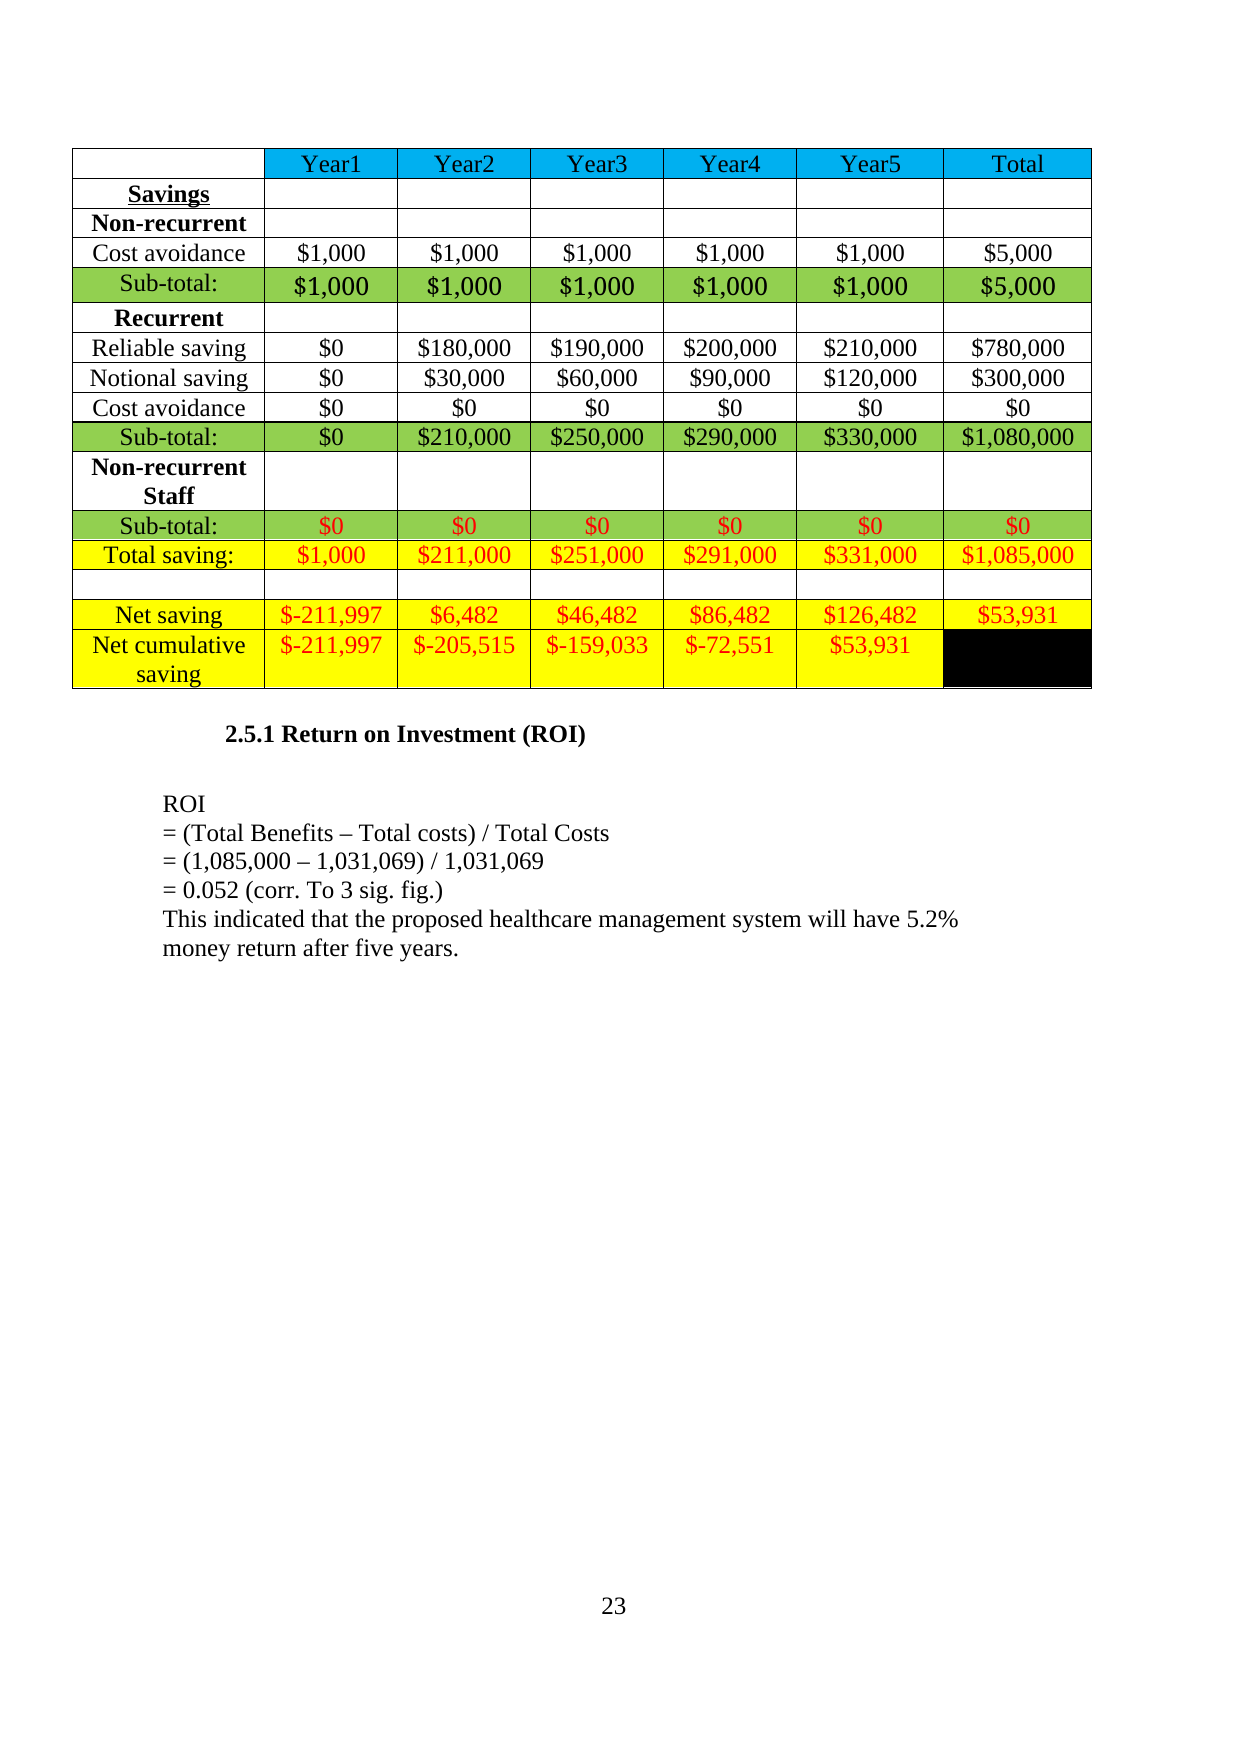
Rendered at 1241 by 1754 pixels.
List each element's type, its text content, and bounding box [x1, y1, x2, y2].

table_cell $1,000 [265, 238, 397, 267]
table_cell [265, 452, 397, 510]
table_cell [531, 179, 663, 207]
table_cell $1,000 [398, 238, 530, 267]
table_cell $0 [944, 511, 1091, 539]
table_cell $0 [944, 393, 1091, 421]
table_cell $6,482 [398, 600, 530, 629]
table_cell [664, 570, 796, 599]
table_cell $-159,033 [531, 630, 663, 687]
table_cell $53,931 [797, 630, 943, 687]
table_cell Non-recurrent [73, 209, 264, 237]
table_cell [944, 209, 1091, 237]
table_cell $120,000 [797, 363, 943, 392]
table_cell [797, 452, 943, 510]
text = (Total Benefits – Total costs) / Total Costs [87, 818, 1159, 846]
table_cell [398, 570, 530, 599]
table_cell $-211,997 [265, 600, 397, 629]
table_cell Net cumulative saving [73, 630, 264, 687]
table_cell [944, 570, 1091, 599]
table_cell $0 [398, 393, 530, 421]
table_cell [797, 303, 943, 332]
table_cell $0 [265, 333, 397, 362]
table_cell $1,000 [531, 238, 663, 267]
table_cell $126,482 [797, 600, 943, 629]
table_cell Cost avoidance [73, 238, 264, 267]
table_cell $190,000 [531, 333, 663, 362]
table_cell [944, 452, 1091, 510]
table_header Total [944, 149, 1091, 178]
table_cell $330,000 [797, 423, 943, 451]
table_header Year3 [531, 149, 663, 178]
table_cell [664, 209, 796, 237]
table_cell Notional saving [73, 363, 264, 392]
table_cell [398, 179, 530, 207]
subtitle 2.5.1 Return on Investment (ROI) [225, 719, 1159, 748]
table_cell Net saving [73, 600, 264, 629]
table_cell $780,000 [944, 333, 1091, 362]
text = (1,085,000 – 1,031,069) / 1,031,069 [87, 846, 1159, 875]
text This indicated that the proposed healthcare management system will have 5.2% [87, 904, 1159, 933]
table_cell [664, 179, 796, 207]
table_cell [398, 303, 530, 332]
table_cell [944, 179, 1091, 207]
table_cell Sub-total: [73, 511, 264, 539]
table_cell [398, 452, 530, 510]
table_cell $30,000 [398, 363, 530, 392]
table_cell $5,000 [944, 238, 1091, 267]
table_cell $0 [797, 511, 943, 539]
table_cell Recurrent [73, 303, 264, 332]
table_cell Savings [73, 179, 264, 207]
table_cell $1,000 [531, 268, 663, 302]
table_cell $1,000 [664, 268, 796, 302]
table_cell $300,000 [944, 363, 1091, 392]
text ROI [87, 789, 1159, 818]
table_cell $1,080,000 [944, 423, 1091, 451]
table_cell [265, 570, 397, 599]
table_cell [265, 303, 397, 332]
table_cell $0 [664, 511, 796, 539]
table_cell $1,000 [265, 268, 397, 302]
table_cell $1,000 [797, 238, 943, 267]
table_cell $0 [265, 423, 397, 451]
table_cell [664, 452, 796, 510]
table_cell [398, 209, 530, 237]
table_cell $291,000 [664, 541, 796, 569]
table_cell Sub-total: [73, 423, 264, 451]
table_cell $53,931 [944, 600, 1091, 629]
table_cell $5,000 [944, 268, 1091, 302]
table_cell Reliable saving [73, 333, 264, 362]
table_cell Non-recurrent Staff [73, 452, 264, 510]
table_cell $0 [398, 511, 530, 539]
table_cell $250,000 [531, 423, 663, 451]
table_cell $0 [265, 393, 397, 421]
table_cell [531, 303, 663, 332]
table_cell $200,000 [664, 333, 796, 362]
table_header Year4 [664, 149, 796, 178]
table_cell [265, 209, 397, 237]
table_cell $1,085,000 [944, 541, 1091, 569]
table_header [73, 149, 264, 178]
table_cell Sub-total: [73, 268, 264, 302]
table_cell $46,482 [531, 600, 663, 629]
table_cell $60,000 [531, 363, 663, 392]
table_cell [531, 209, 663, 237]
table_header Year1 [265, 149, 397, 178]
table_cell $0 [664, 393, 796, 421]
table_cell [797, 570, 943, 599]
table_cell [664, 303, 796, 332]
table_cell $1,000 [398, 268, 530, 302]
table_cell $210,000 [797, 333, 943, 362]
table_cell Total saving: [73, 541, 264, 569]
table_cell $-211,997 [265, 630, 397, 687]
table_cell $0 [531, 511, 663, 539]
table_cell $-72,551 [664, 630, 796, 687]
table_cell $211,000 [398, 541, 530, 569]
table_cell $251,000 [531, 541, 663, 569]
table_header Year5 [797, 149, 943, 178]
table_cell $0 [797, 393, 943, 421]
table_cell [797, 179, 943, 207]
table_cell [265, 179, 397, 207]
table_cell $180,000 [398, 333, 530, 362]
table_cell [73, 570, 264, 599]
table_cell $331,000 [797, 541, 943, 569]
table_cell $0 [265, 363, 397, 392]
table_cell $0 [265, 511, 397, 539]
table_cell $90,000 [664, 363, 796, 392]
table_cell $1,000 [265, 541, 397, 569]
table_cell $290,000 [664, 423, 796, 451]
table_cell $1,000 [797, 268, 943, 302]
table_cell $86,482 [664, 600, 796, 629]
table_cell [531, 452, 663, 510]
table_cell [797, 209, 943, 237]
table_cell Cost avoidance [73, 393, 264, 421]
table_cell $-205,515 [398, 630, 530, 687]
table_header Year2 [398, 149, 530, 178]
table_cell [531, 570, 663, 599]
table_cell $1,000 [664, 238, 796, 267]
text = 0.052 (corr. To 3 sig. fig.) [87, 875, 1159, 904]
table_cell [944, 303, 1091, 332]
table_cell [944, 630, 1091, 687]
table_cell $210,000 [398, 423, 530, 451]
table_cell $0 [531, 393, 663, 421]
text money return after five years. [87, 933, 1159, 961]
